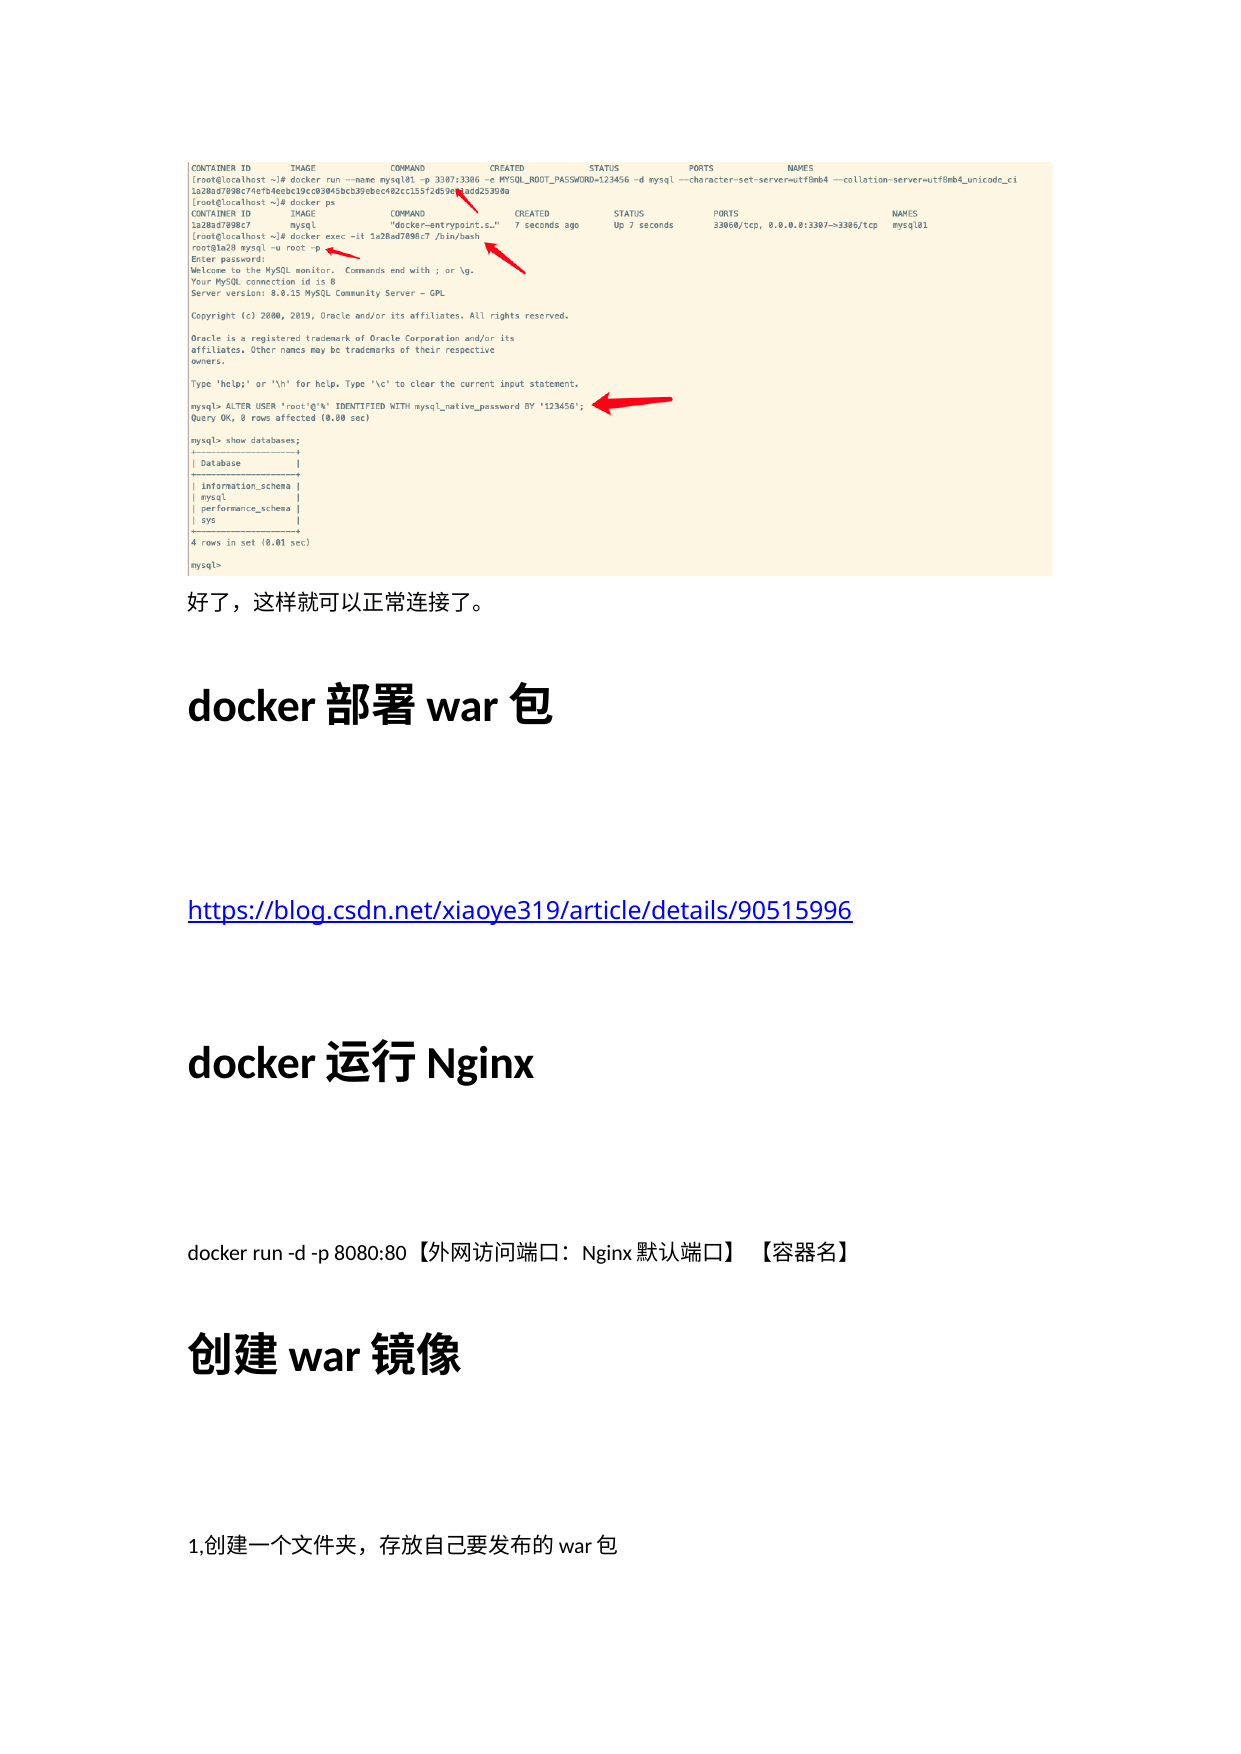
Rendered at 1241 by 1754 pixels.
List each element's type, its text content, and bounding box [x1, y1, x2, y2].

text 1,创建一个文件夹，存放自己要发布的war包 [187, 1527, 1053, 1560]
text https://blog.csdn.net/xiaoye319/article/details/90515996 [187, 877, 1053, 942]
text docker run -d -p 8080:80【外网访问端口：Nginx默认端口】 【容器名】 [187, 1235, 1053, 1267]
text 好了，这样就可以正常连接了。 [187, 584, 1053, 617]
subtitle docker运行Nginx [187, 1010, 1053, 1107]
subtitle 创建war镜像 [187, 1303, 1053, 1400]
picture [187, 162, 1053, 576]
subtitle docker部署war包 [187, 652, 1053, 750]
